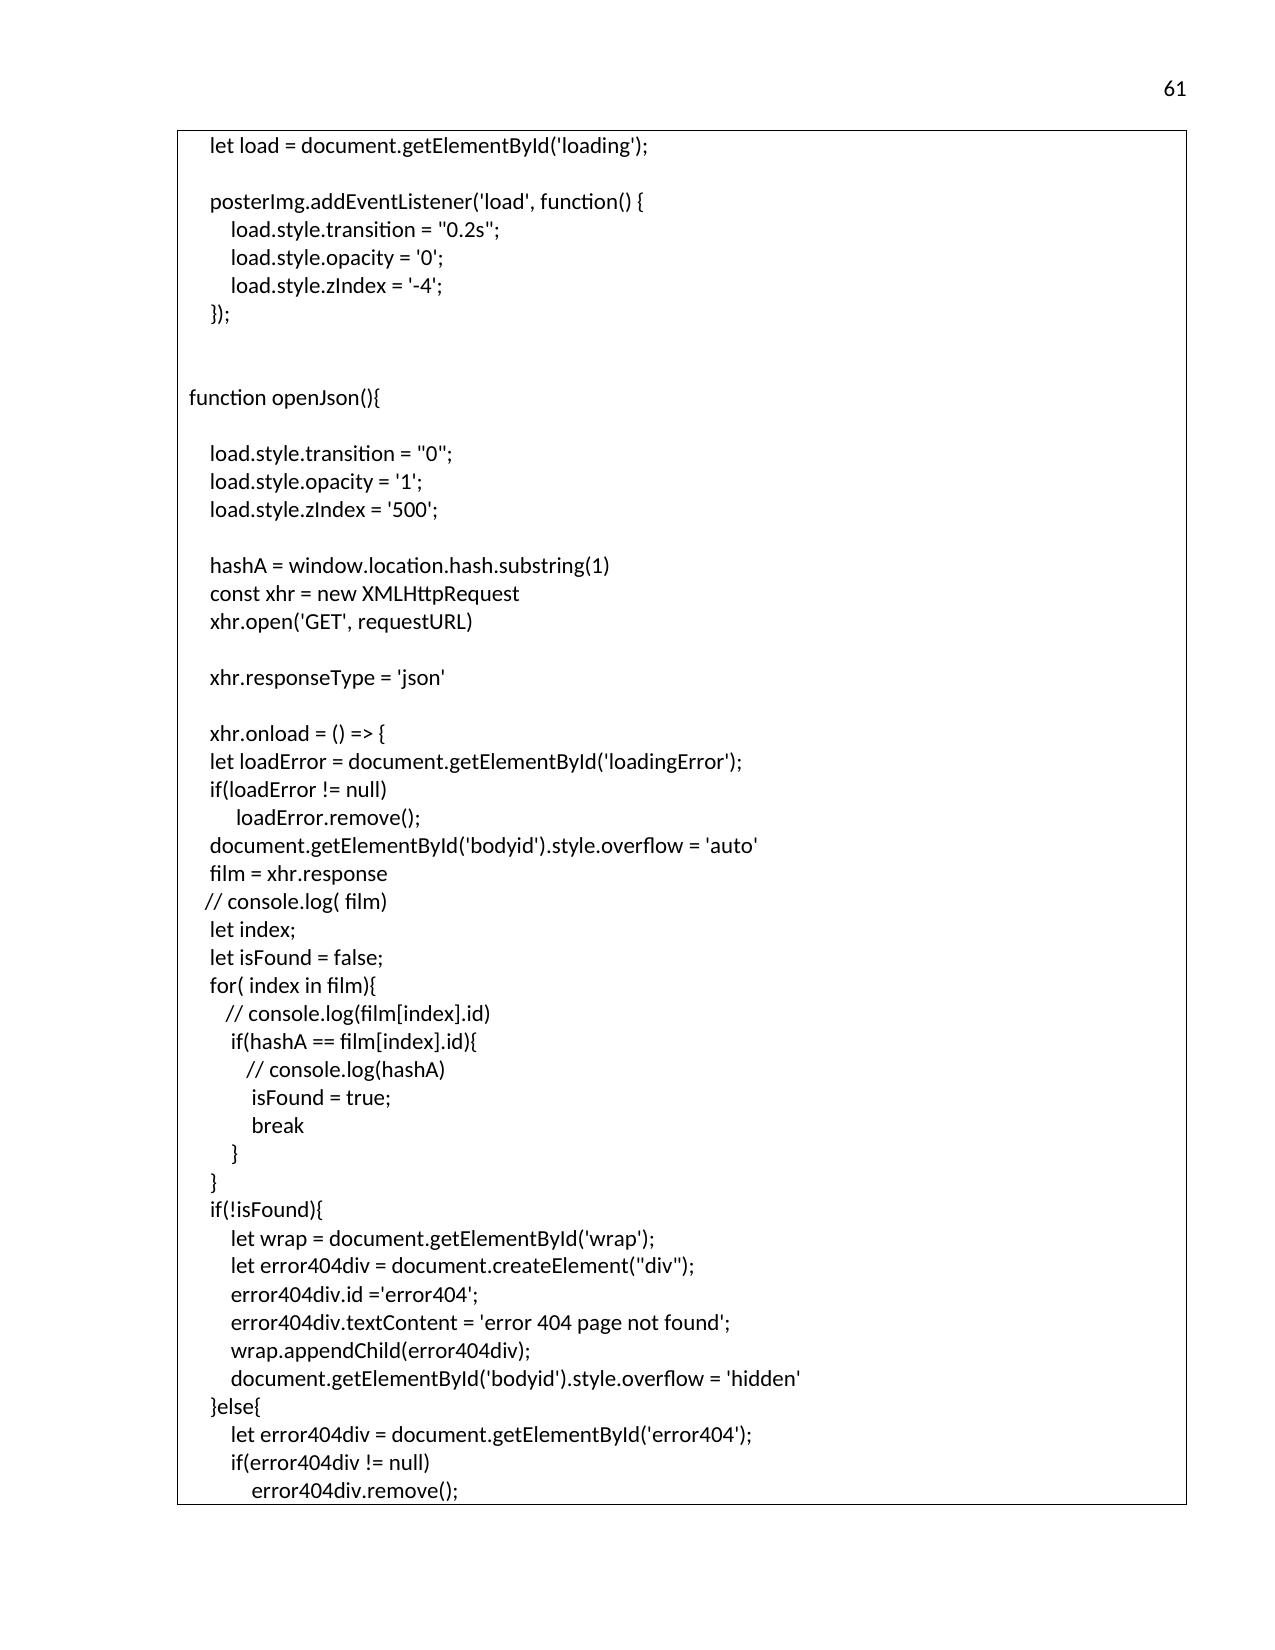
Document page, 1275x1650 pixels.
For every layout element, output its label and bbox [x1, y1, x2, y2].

table_header [178, 131, 1186, 1504]
